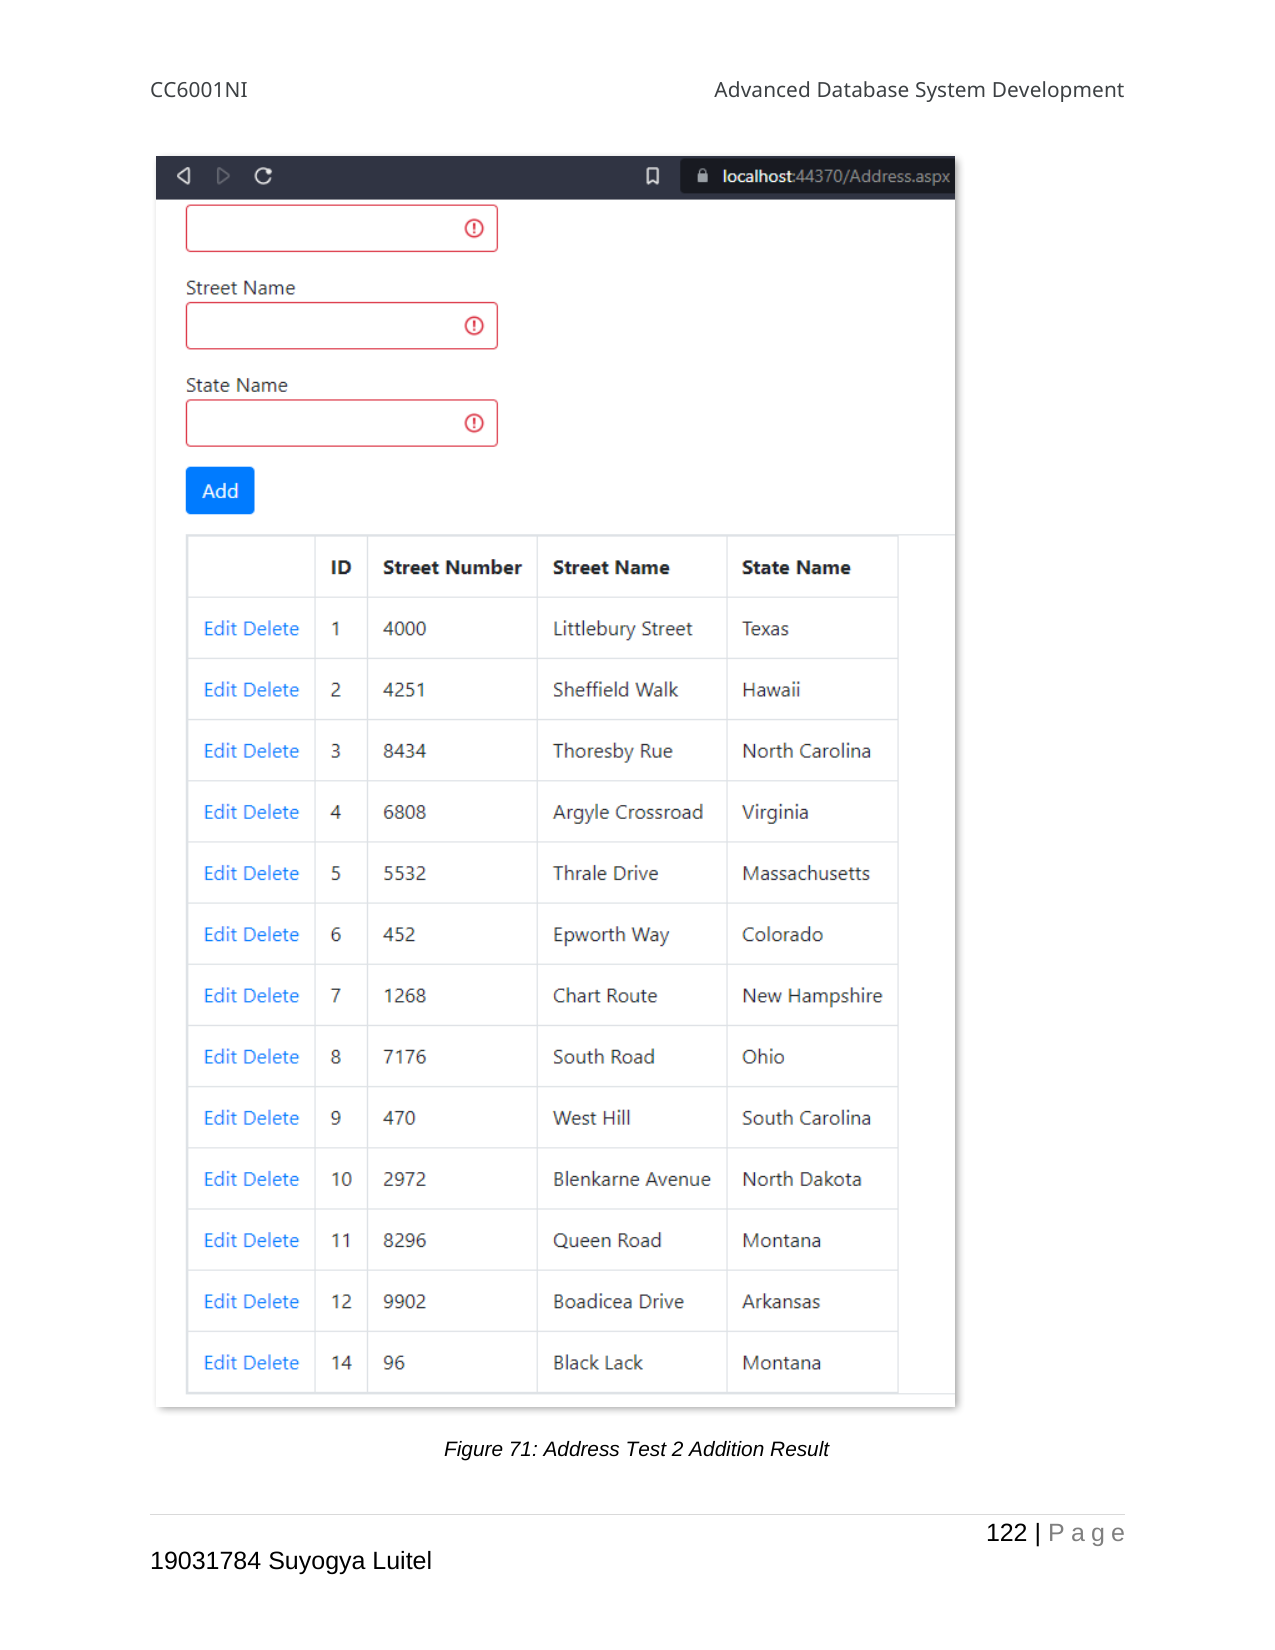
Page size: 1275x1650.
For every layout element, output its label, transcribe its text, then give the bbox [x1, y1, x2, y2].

text Figure 71: Address Test 2 Addition Result [150, 1436, 1125, 1460]
picture [156, 156, 955, 1407]
